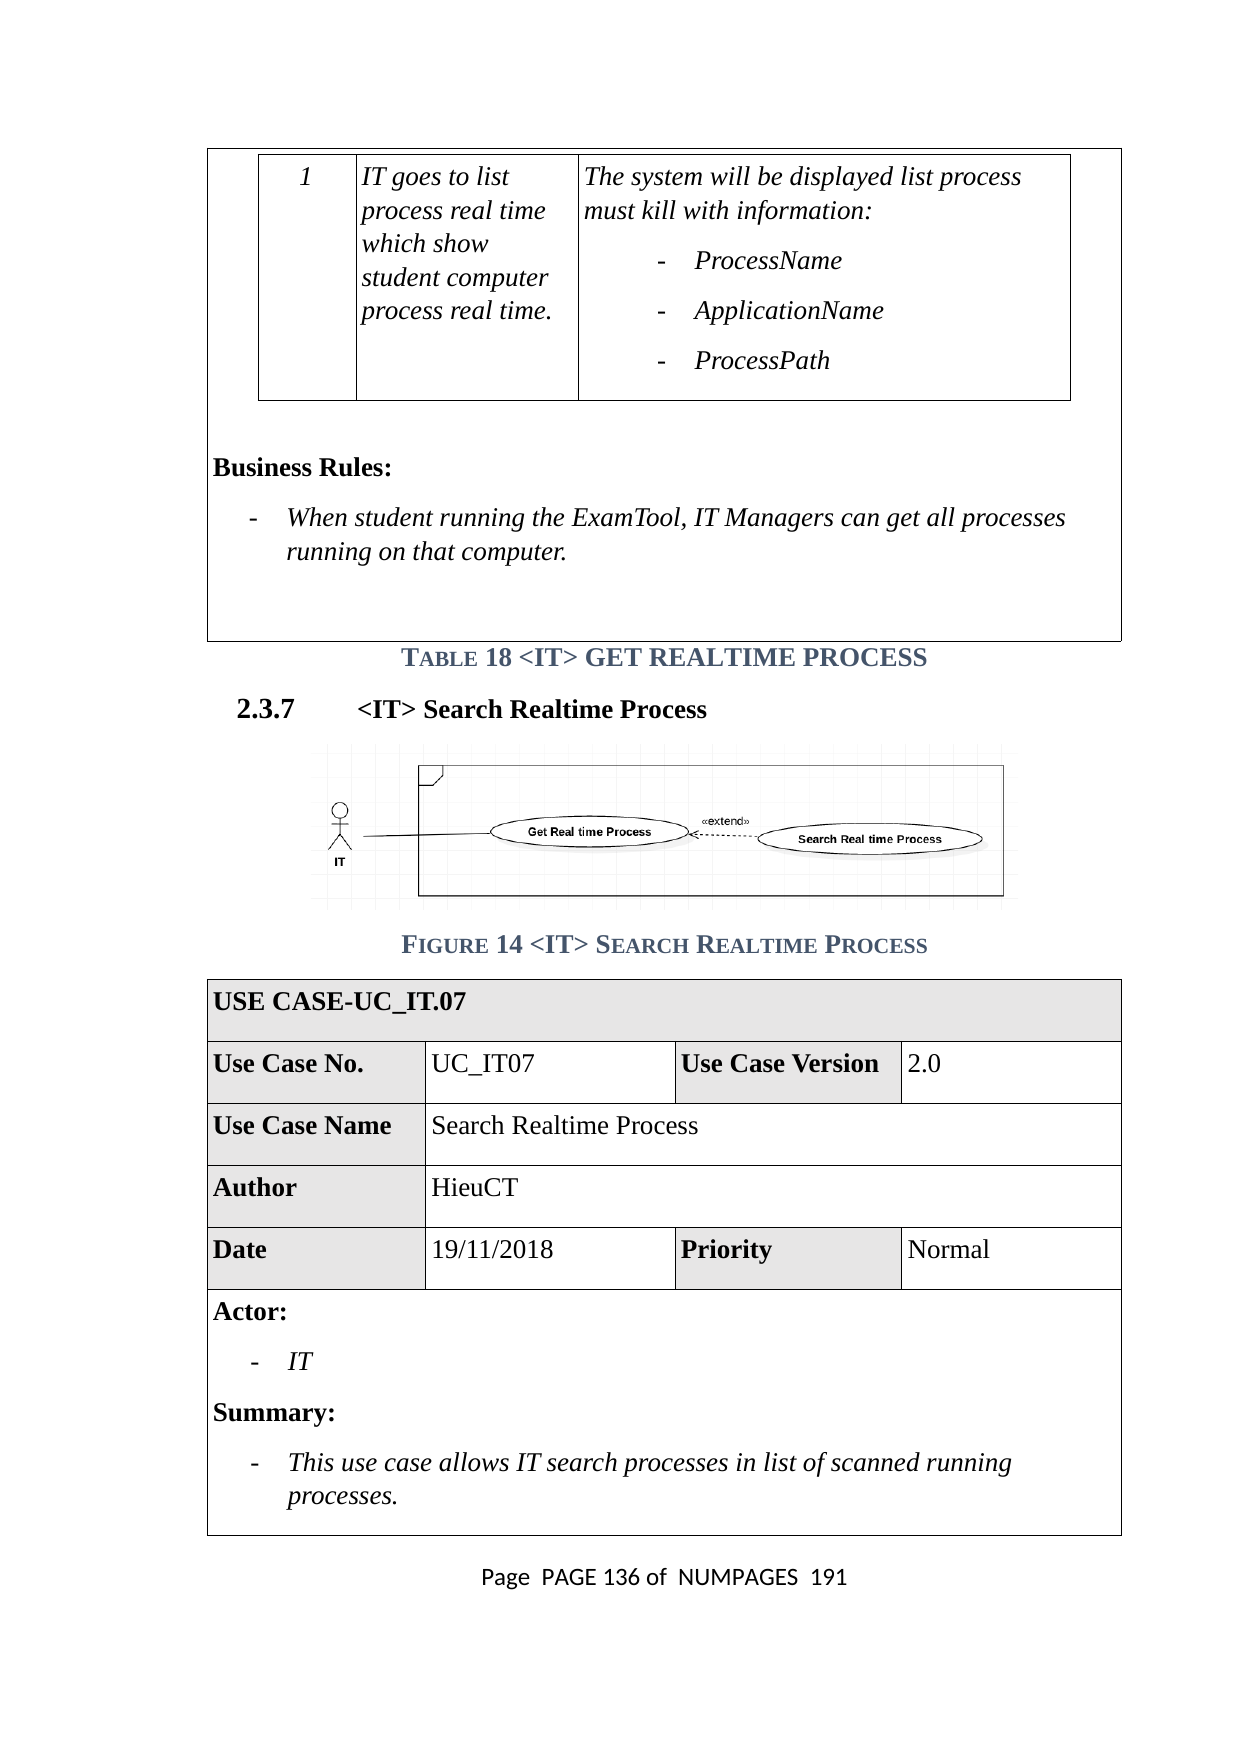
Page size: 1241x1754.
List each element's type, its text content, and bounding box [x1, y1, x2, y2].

table_cell Use Case Name [208, 1104, 425, 1165]
text Figure 14 <IT> Search Realtime Process [207, 928, 1122, 959]
table_cell Date [208, 1228, 425, 1289]
table_cell 2.0 [902, 1042, 1121, 1103]
subtitle <IT> Search Realtime Process [207, 692, 1122, 725]
table_cell HieuCT [426, 1166, 1121, 1227]
table_cell UC_IT07 [426, 1042, 675, 1103]
table_cell Normal [902, 1228, 1121, 1289]
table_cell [208, 149, 1121, 641]
table_cell 19/11/2018 [426, 1228, 675, 1289]
table_cell Use Case No. [208, 1042, 425, 1103]
table_header USE CASE-UC_IT.07 [208, 980, 1121, 1041]
table_cell Author [208, 1166, 425, 1227]
picture [310, 744, 1019, 910]
table_cell Search Realtime Process [426, 1104, 1121, 1165]
table_cell Use Case Version [676, 1042, 901, 1103]
text Table 18 <IT> GET REALTIME PROCESS [207, 641, 1122, 672]
table_cell Priority [676, 1228, 901, 1289]
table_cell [208, 1290, 1121, 1535]
